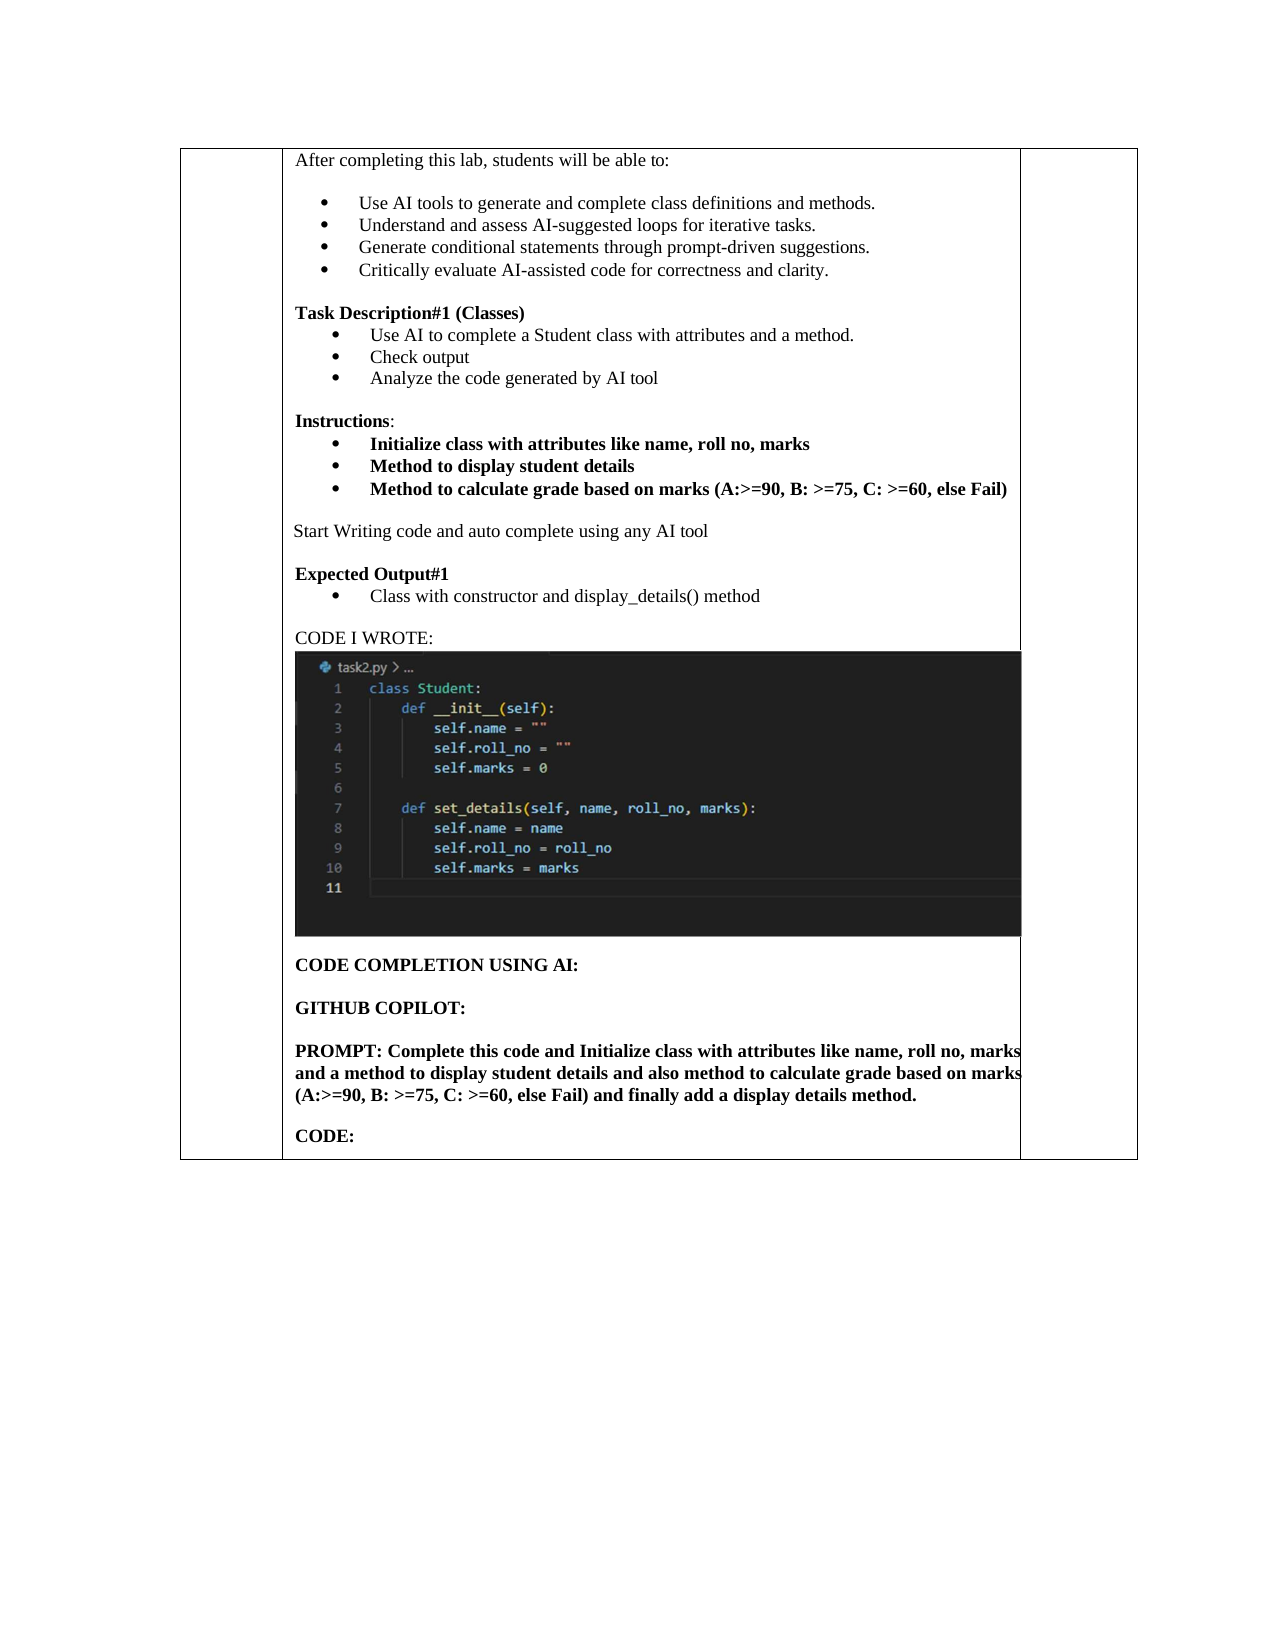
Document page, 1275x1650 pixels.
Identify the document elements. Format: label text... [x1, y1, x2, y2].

table_header [1021, 149, 1137, 1159]
picture [294, 650, 1022, 937]
table_header [181, 149, 282, 1159]
table_header After completing this lab, students will be able to: Use AI tools to generate and complete class definitions and methods. Understand and assess AI-suggested loops for iterative tasks. Generate conditional statements through prompt-driven suggestions. Critically evaluate AI-assisted code for correctness and clarity. Task Description#1 (Classes) Use AI to complete a Student class with attributes and a method. Check output Analyze the code generated by AI tool Instructions: Initialize class with attributes like name, roll no, marks Method to display student details Method to calculate grade based on marks (A:>=90, B: >=75, C: >=60, else Fail) Start Writing code and auto complete using any AI tool Expected Output#1 Class with constructor and display_details() method CODE I WROTE: CODE COMPLETION USING AI: GITHUB COPILOT: PROMPT: Complete this code and Initialize class with attributes like name, roll no, marks and a method to display student details and also method to calculate grade based on marks (A:>=90, B: >=75, C: >=60, else Fail) and finally add a display details method. CODE: [283, 149, 1020, 1159]
